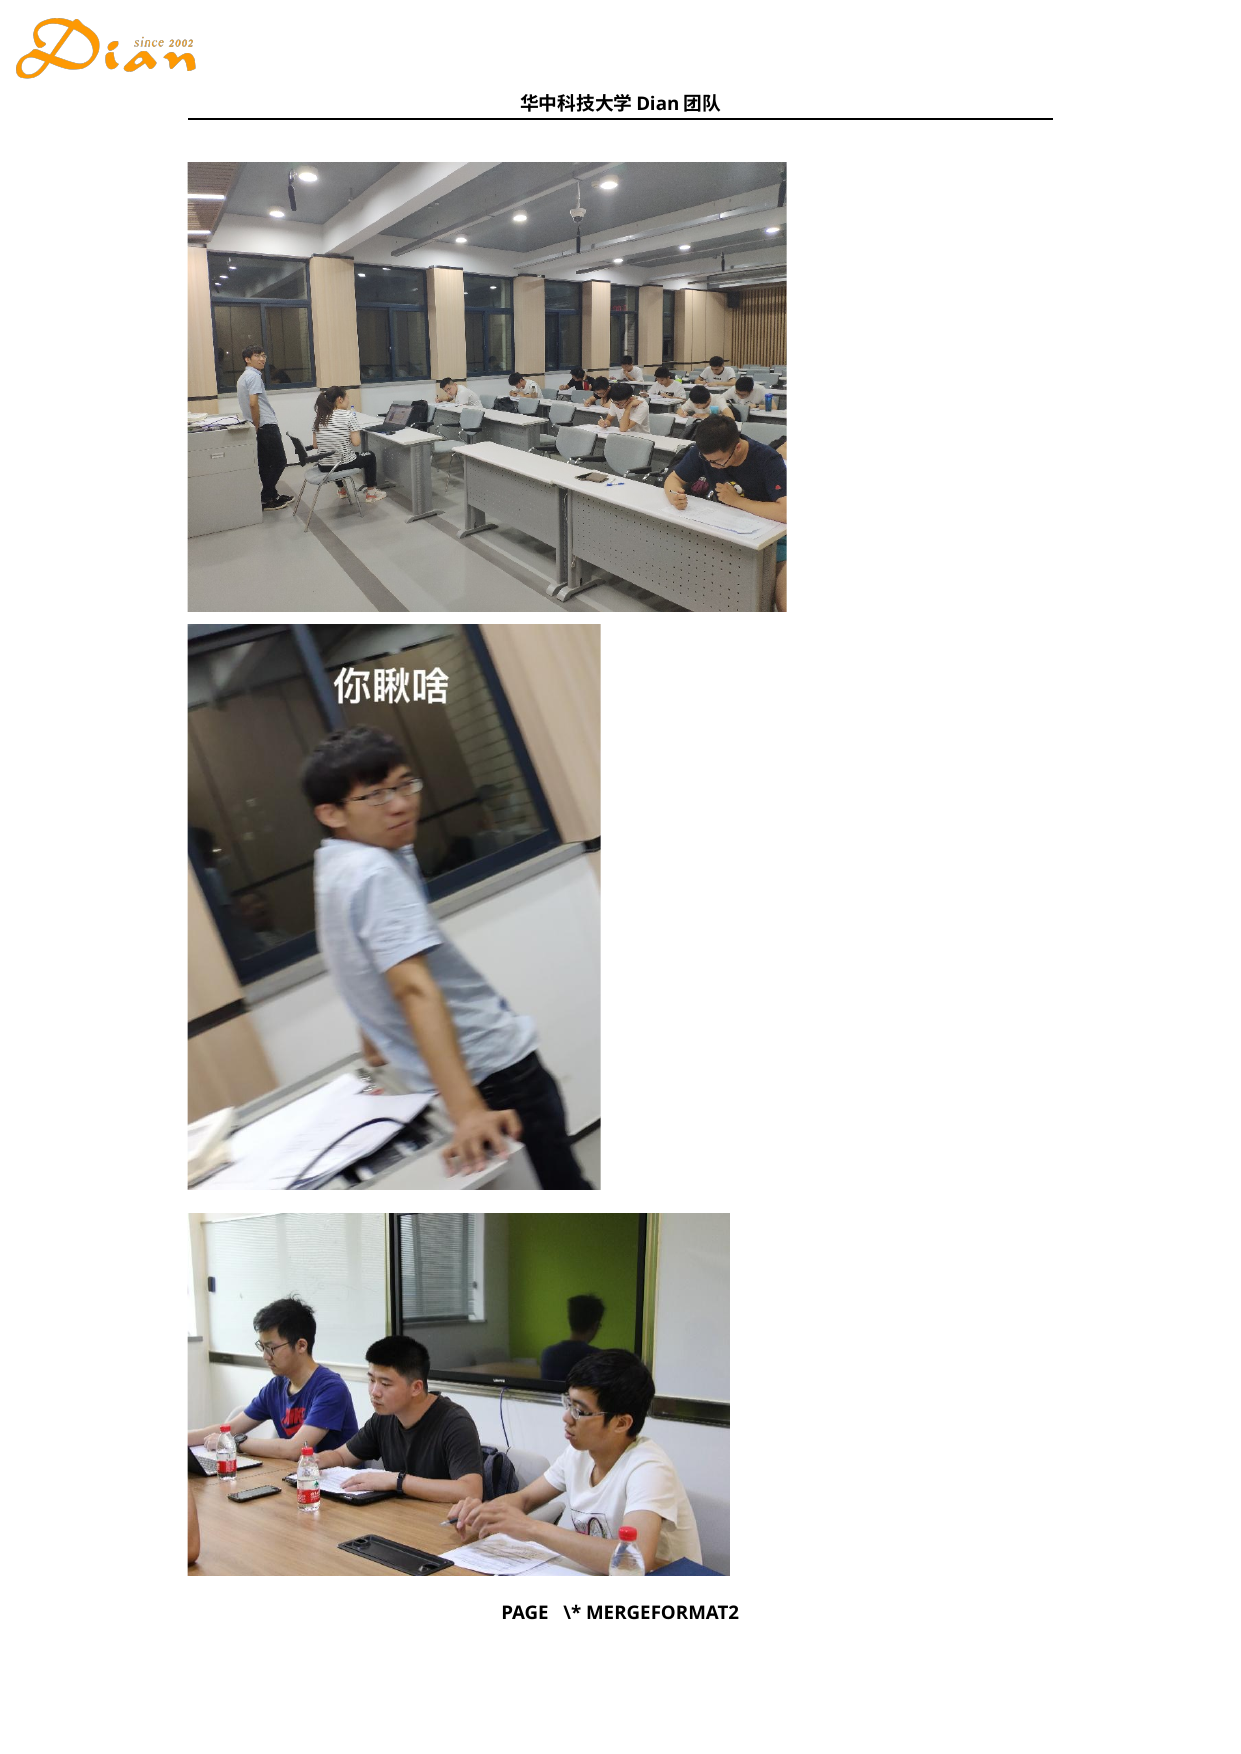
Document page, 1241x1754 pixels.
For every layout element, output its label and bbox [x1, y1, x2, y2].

picture [187, 1213, 730, 1576]
picture [187, 162, 787, 612]
picture [187, 624, 601, 1190]
picture [4, 4, 207, 88]
